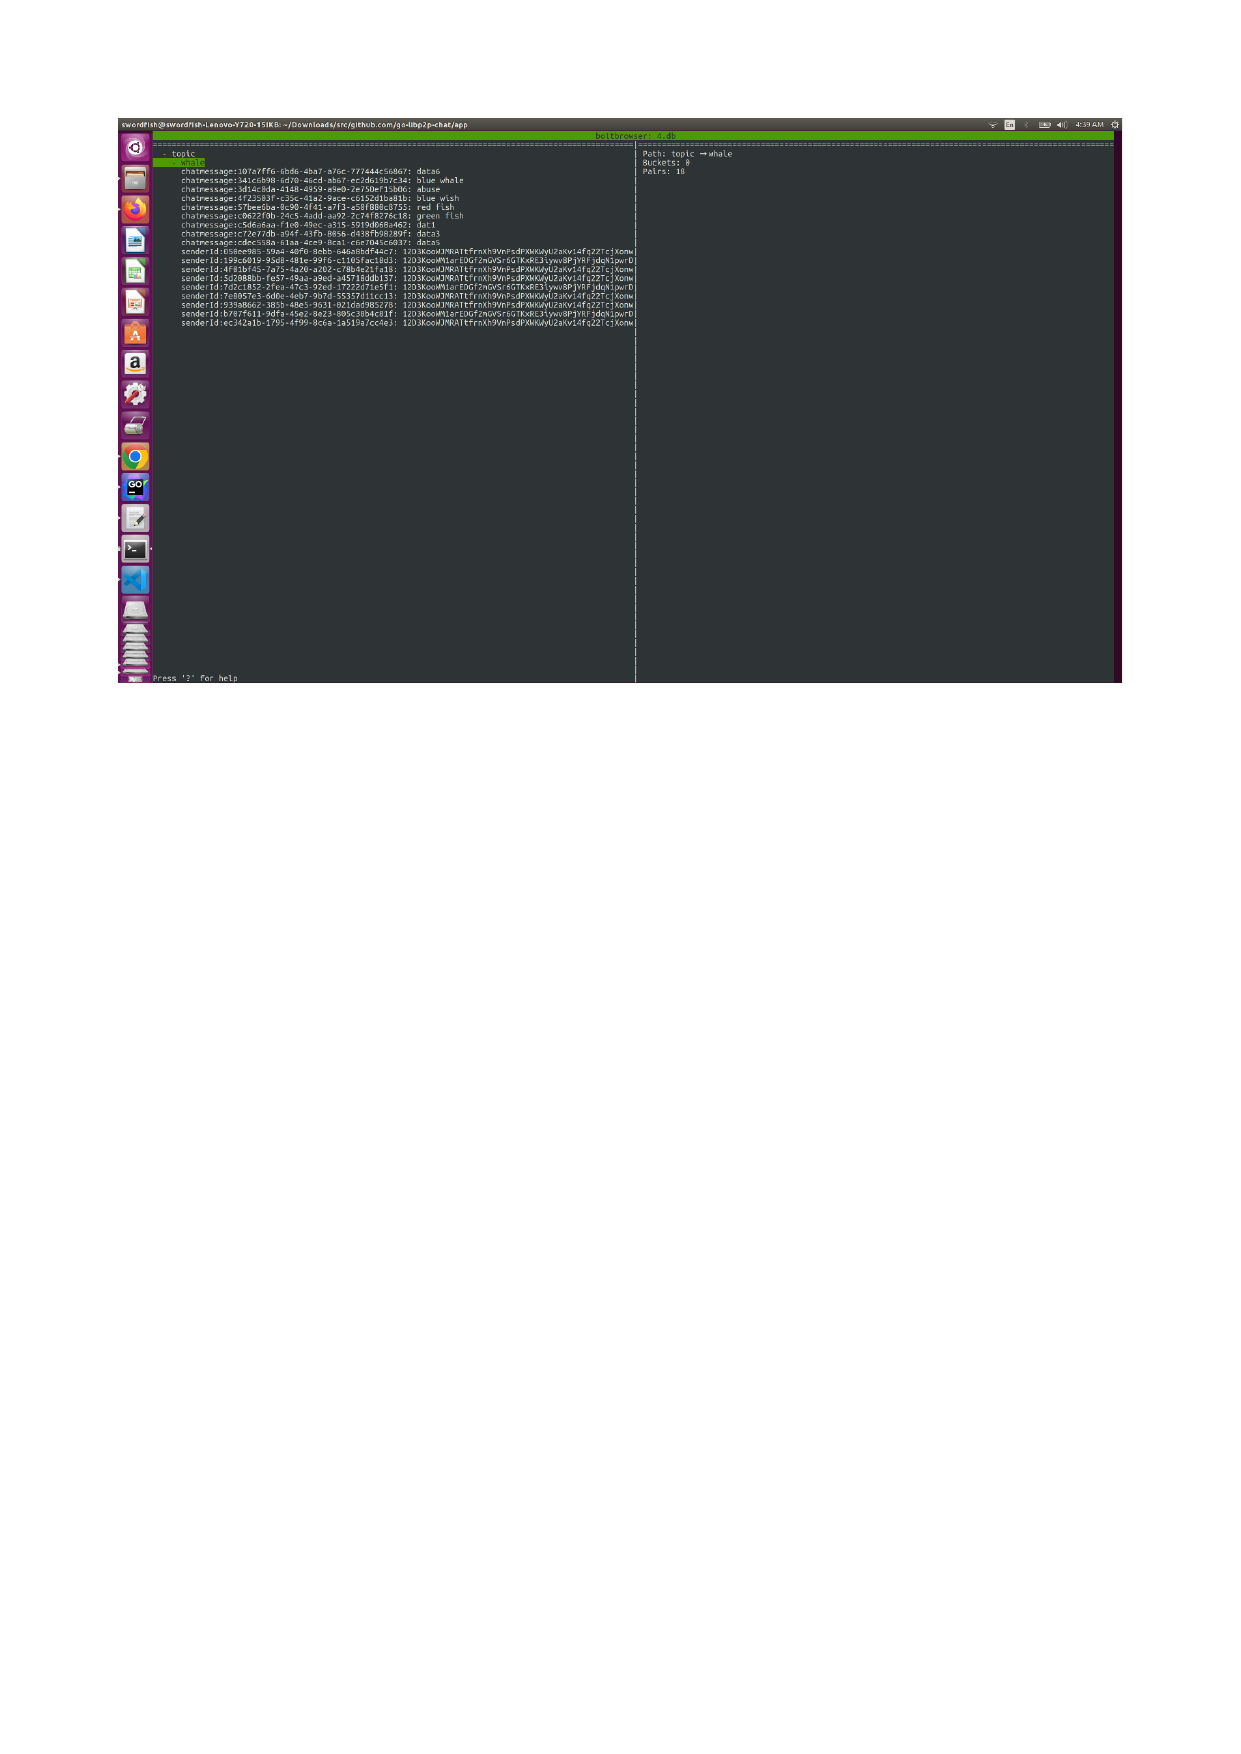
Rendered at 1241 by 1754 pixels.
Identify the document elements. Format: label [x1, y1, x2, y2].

picture [118, 118, 1123, 683]
